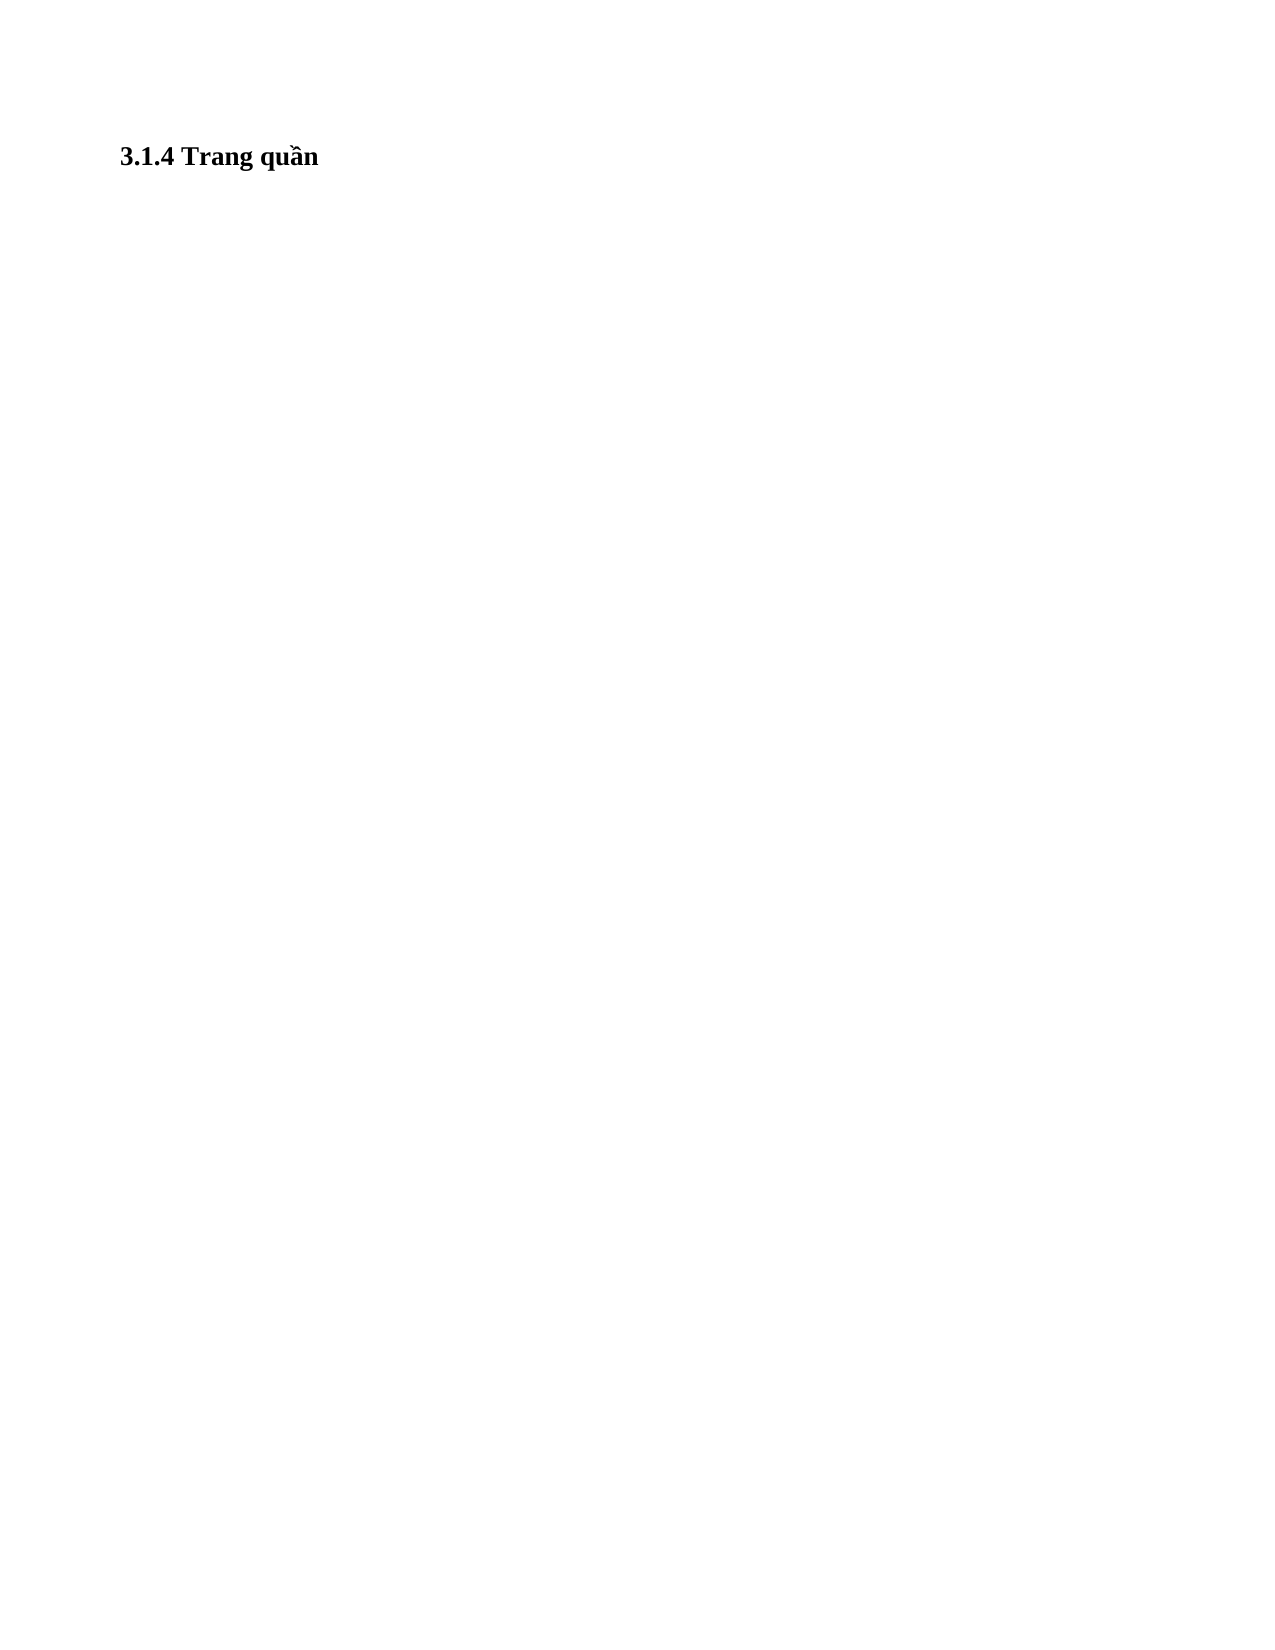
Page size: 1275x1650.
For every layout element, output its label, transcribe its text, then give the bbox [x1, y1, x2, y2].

text 3.1.4 Trang quần [120, 140, 1185, 171]
